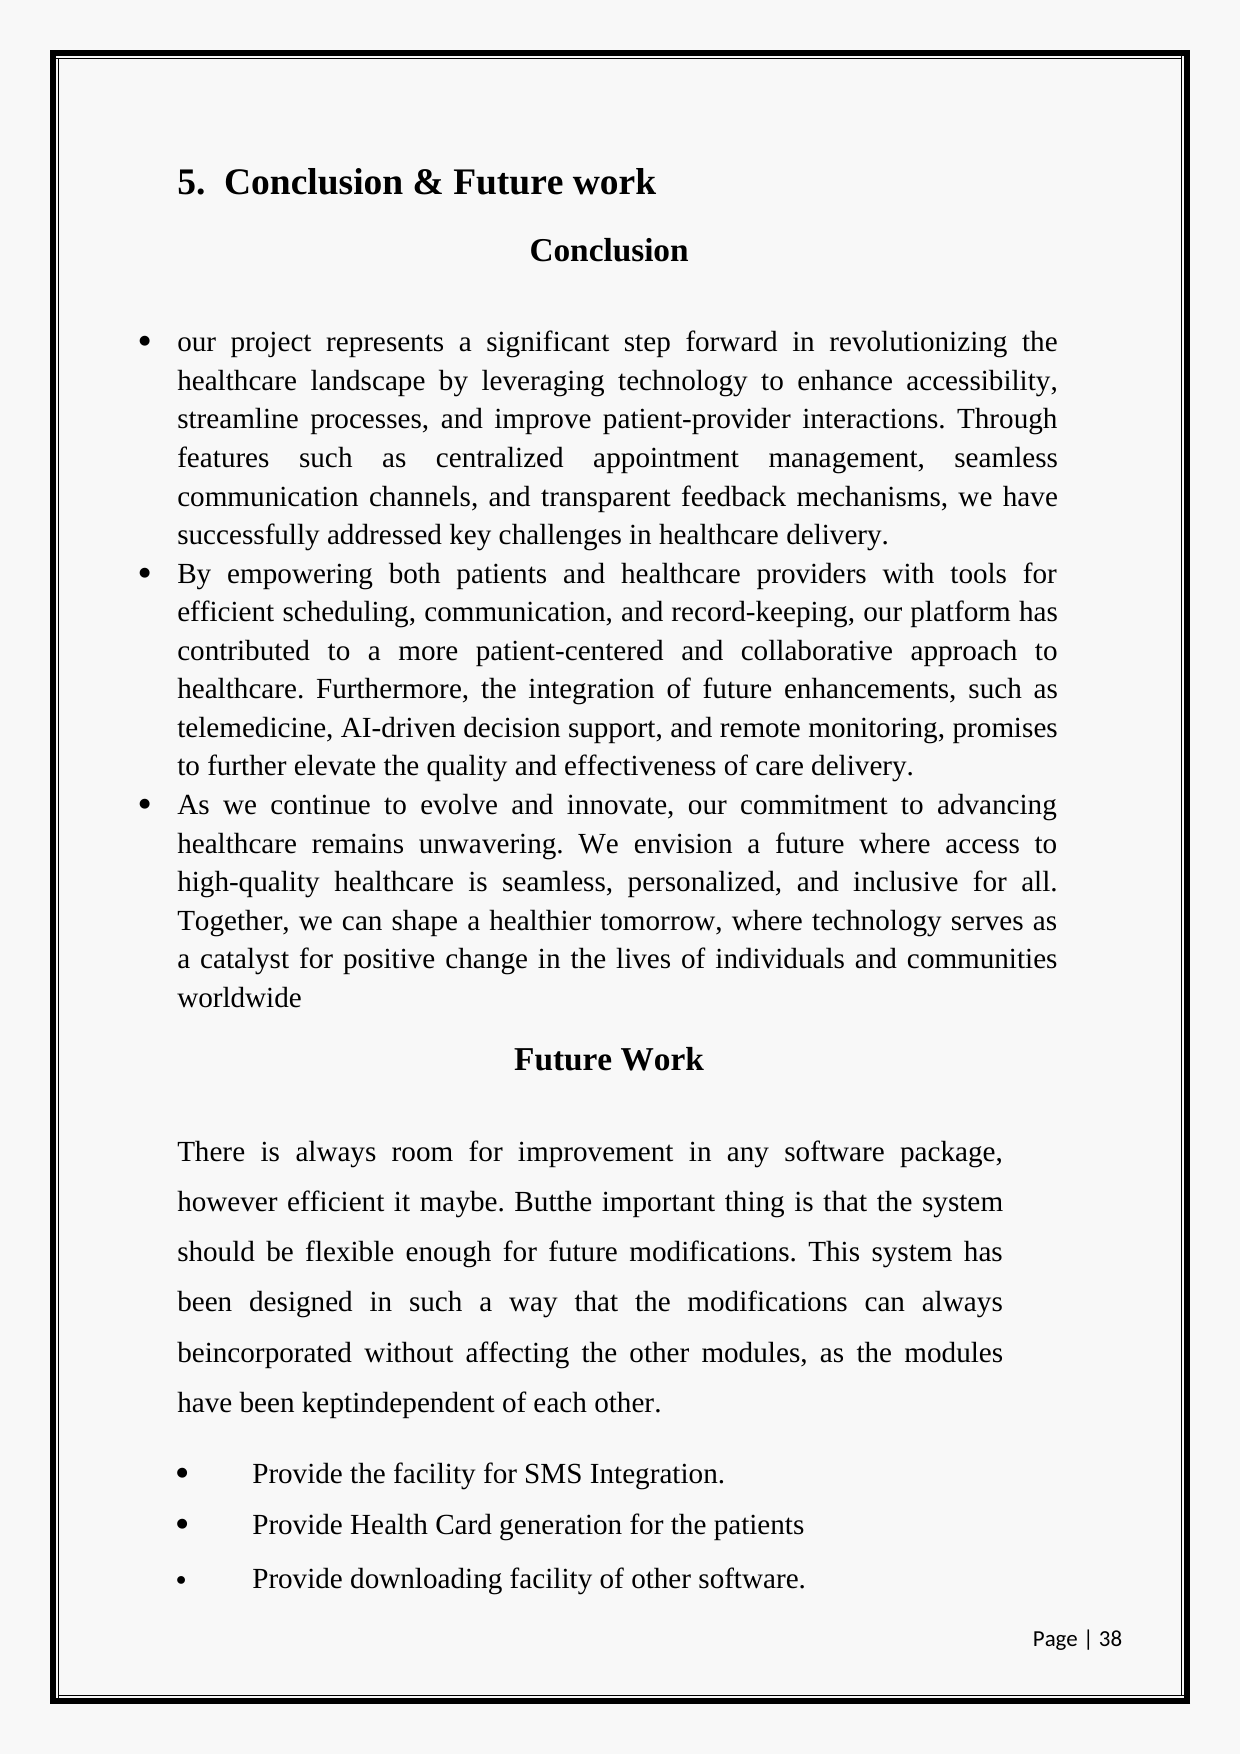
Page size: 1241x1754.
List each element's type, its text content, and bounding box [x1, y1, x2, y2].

list Provide downloading facility of other software. [177, 1557, 1122, 1596]
subtitle Future Work [139, 1039, 1003, 1078]
list As we continue to evolve and innovate, our commitment to advancing healthcare remains unwavering. We envision a future where access to high-quality healthcare is seamless, personalized, and inclusive for all. Together, we can shape a healthier tomorrow, where technology serves as a catalyst for positive change in the lives of individuals and communities worldwide [139, 787, 1058, 1013]
list By empowering both patients and healthcare providers with tools for efficient scheduling, communication, and record-keeping, our platform has contributed to a more patient-centered and collaborative approach to healthcare. Furthermore, the integration of future enhancements, such as telemedicine, AI-driven decision support, and remote monitoring, promises to further elevate the quality and effectiveness of care delivery. [139, 556, 1058, 782]
list Provide Health Card generation for the patients [177, 1507, 1122, 1540]
subtitle Conclusion [139, 230, 1003, 268]
list our project represents a significant step forward in revolutionizing the healthcare landscape by leveraging technology to enhance accessibility, streamline processes, and improve patient-provider interactions. Through features such as centralized appointment management, seamless communication channels, and transparent feedback mechanisms, we have successfully addressed key challenges in healthcare delivery. [139, 324, 1058, 551]
text There is always room for improvement in any software package, however efficient it maybe. Butthe important thing is that the system should be flexible enough for future modifications. This system has been designed in such a way that the modifications can always beincorporated without affecting the other modules, as the modules have been keptindependent of each other. [177, 1134, 1004, 1419]
text 5. Conclusion & Future work [177, 159, 1122, 203]
list Provide the facility for SMS Integration. [177, 1456, 1122, 1490]
